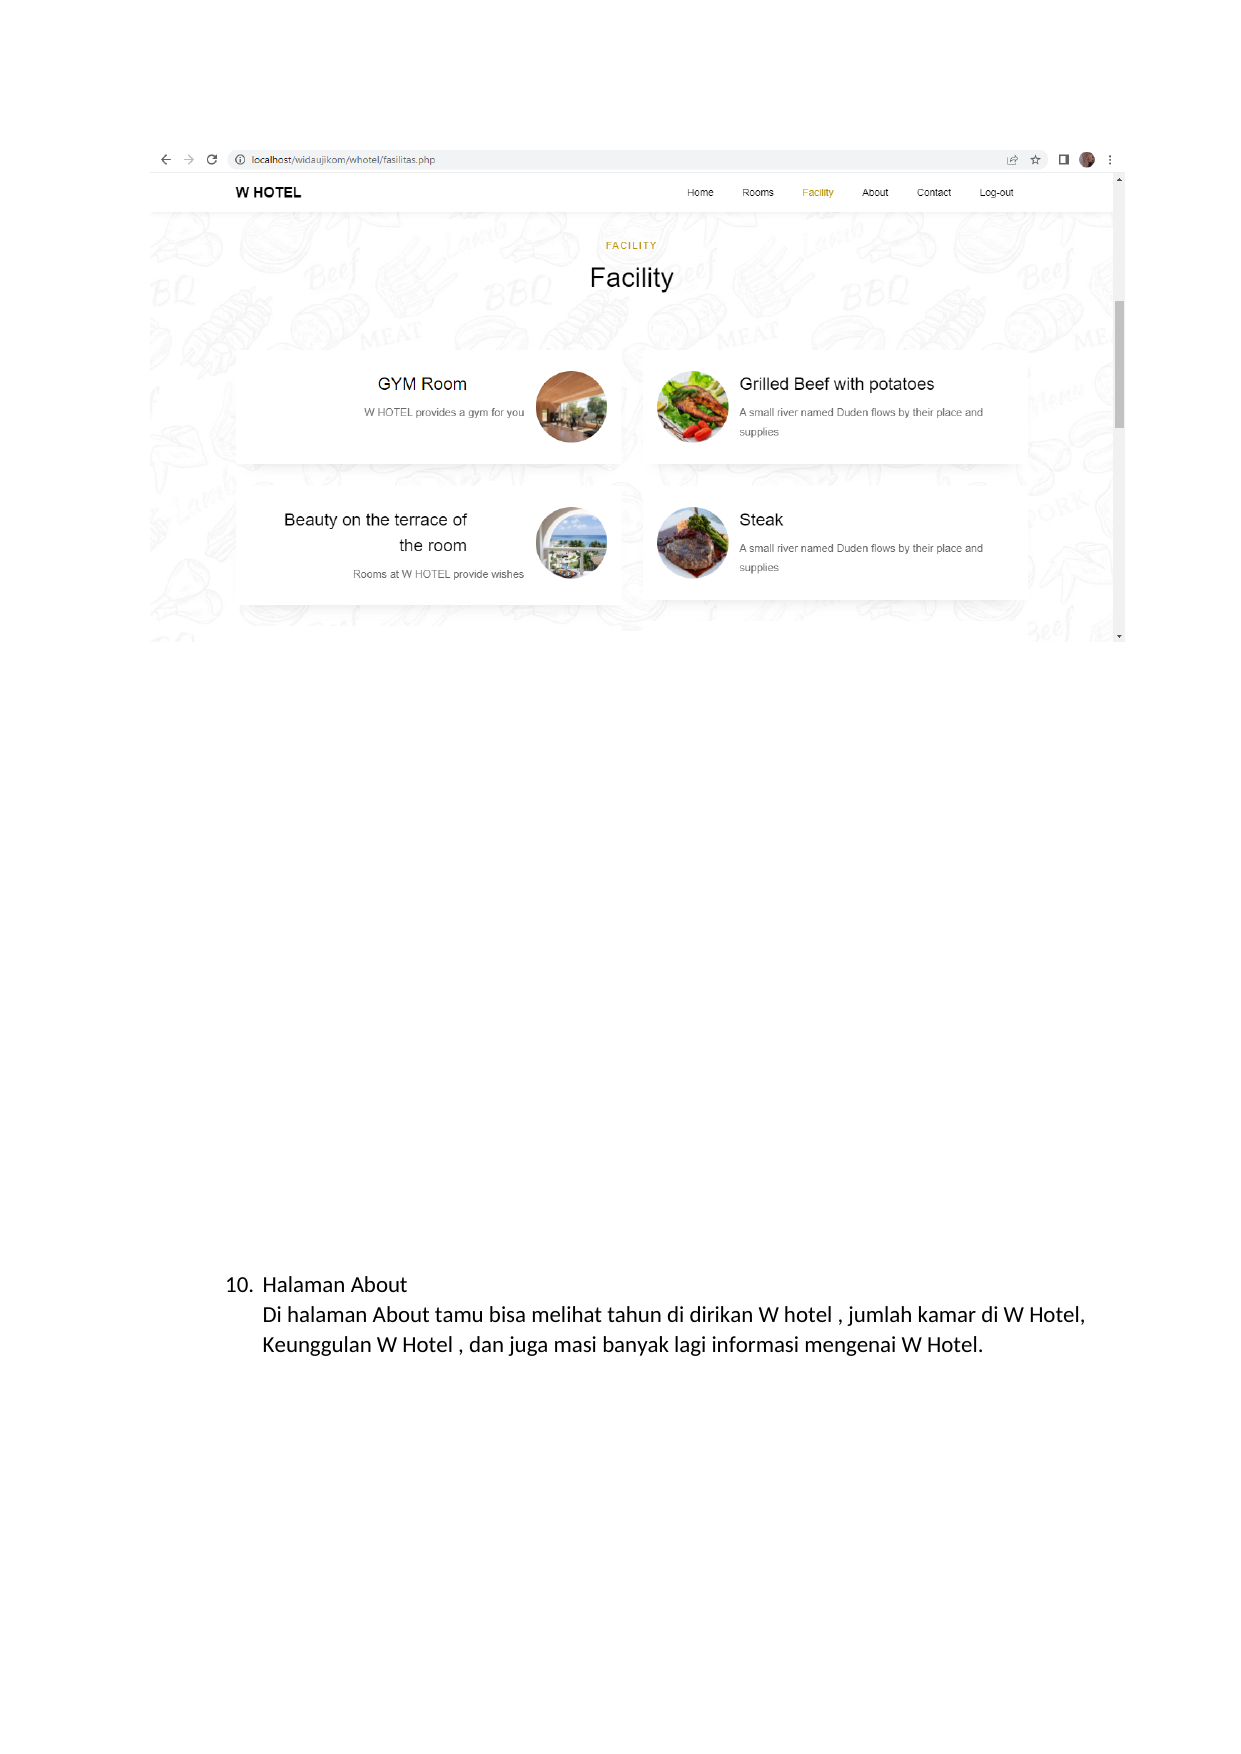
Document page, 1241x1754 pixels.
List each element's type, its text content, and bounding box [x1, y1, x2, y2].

list Keunggulan W Hotel , dan juga masi banyak lagi informasi mengenai W Hotel. [262, 1330, 1090, 1358]
list Halaman About [225, 1270, 1090, 1298]
list Di halaman About tamu bisa melihat tahun di dirikan W hotel , jumlah kamar di W Hotel, [262, 1300, 1090, 1328]
picture [150, 150, 1125, 642]
